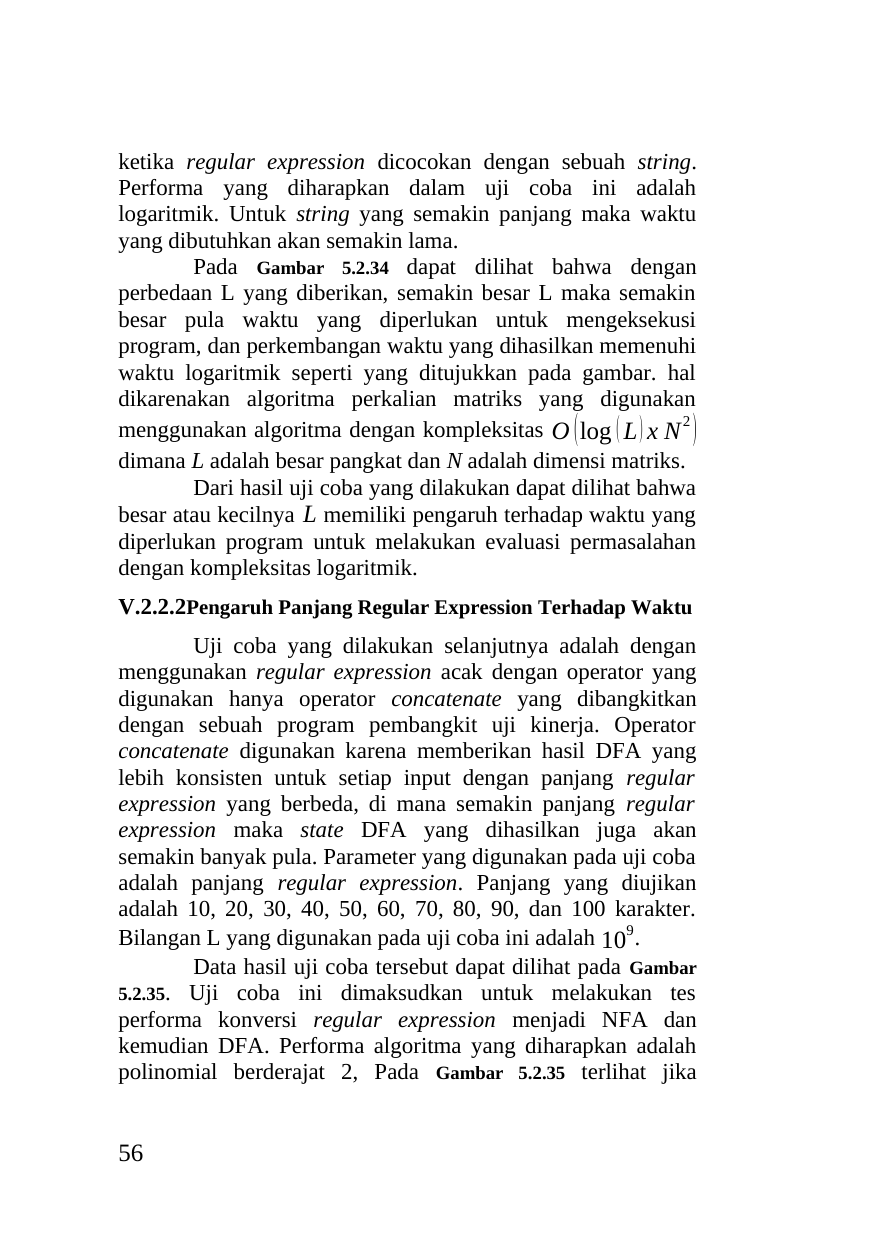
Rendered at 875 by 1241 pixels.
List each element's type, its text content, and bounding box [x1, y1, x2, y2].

text Uji coba yang dilakukan selanjutnya adalah dengan menggunakan regular expression acak dengan operator yang digunakan hanya operator concatenate yang dibangkitkan dengan sebuah program pembangkit uji kinerja. Operator concatenate digunakan karena memberikan hasil DFA yang lebih konsisten untuk setiap input dengan panjang regular expression yang berbeda, di mana semakin panjang regular expression maka state DFA yang dihasilkan juga akan semakin banyak pula. Parameter yang digunakan pada uji coba adalah panjang regular expression. Panjang yang diujikan adalah 10, 20, 30, 40, 50, 60, 70, 80, 90, dan 100 karakter. Bilangan L yang digunakan pada uji coba ini adalah . [118, 632, 697, 953]
subtitle Pengaruh Panjang Regular Expression Terhadap Waktu [118, 593, 697, 619]
text Dari hasil uji coba yang dilakukan dapat dilihat bahwa besar atau kecilnya memiliki pengaruh terhadap waktu yang diperlukan program untuk melakukan evaluasi permasalahan dengan kompleksitas logaritmik. [118, 474, 697, 581]
